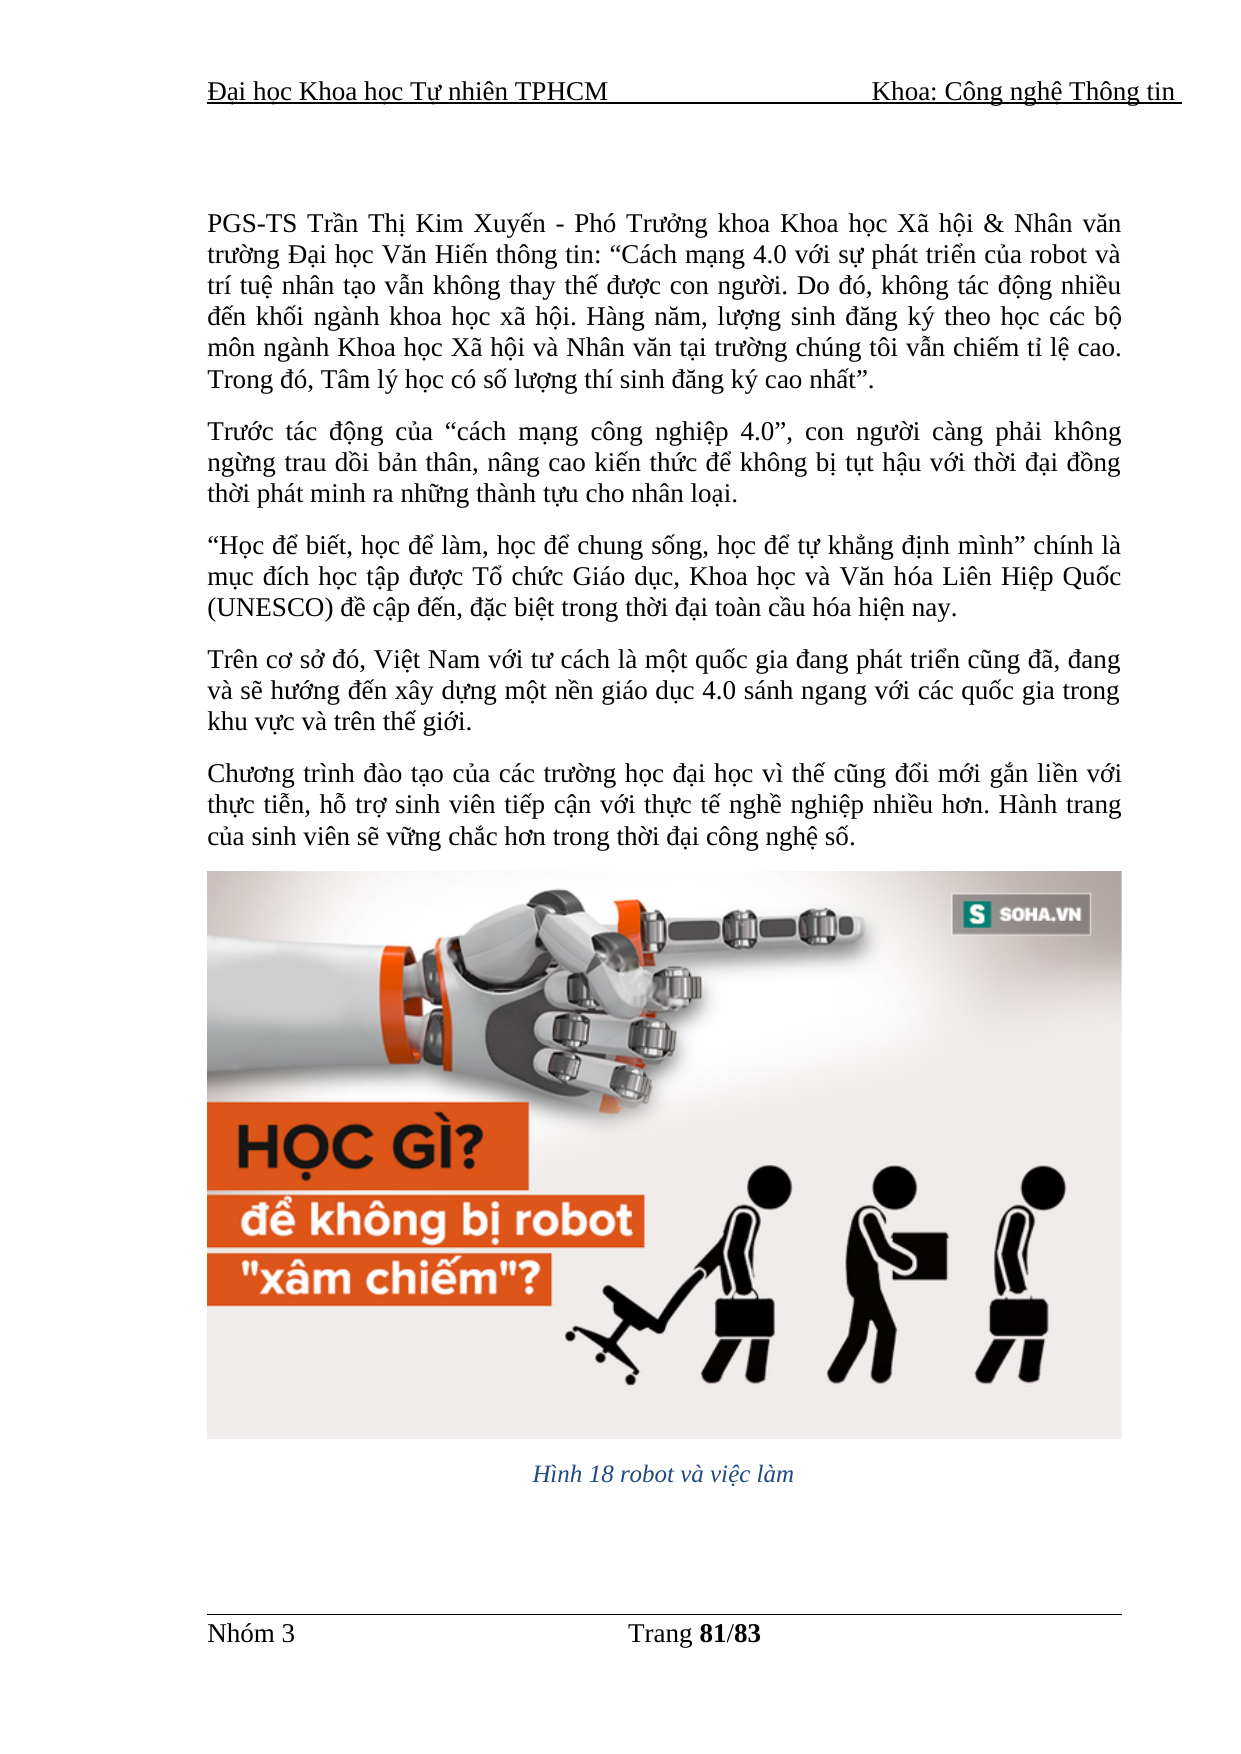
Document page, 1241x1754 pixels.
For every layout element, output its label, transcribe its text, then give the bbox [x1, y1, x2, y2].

text Trên cơ sở đó, Việt Nam với tư cách là một quốc gia đang phát triển cũng đã, đang và sẽ hướng đến xây dựng một nền giáo dục 4.0 sánh ngang với các quốc gia trong khu vực và trên thế giới. [207, 643, 1122, 737]
picture [207, 871, 1122, 1439]
text Trước tác động của “cách mạng công nghiệp 4.0”, con người càng phải không ngừng trau dồi bản thân, nâng cao kiến thức để không bị tụt hậu với thời đại đồng thời phát minh ra những thành tựu cho nhân loại. [207, 415, 1122, 508]
text Chương trình đào tạo của các trường học đại học vì thế cũng đổi mới gắn liền với thực tiễn, hỗ trợ sinh viên tiếp cận với thực tế nghề nghiệp nhiều hơn. Hành trang của sinh viên sẽ vững chắc hơn trong thời đại công nghệ số. [207, 757, 1122, 851]
text PGS-TS Trần Thị Kim Xuyến - Phó Trưởng khoa Khoa học Xã hội & Nhân văn trường Đại học Văn Hiến thông tin: “Cách mạng 4.0 với sự phát triển của robot và trí tuệ nhân tạo vẫn không thay thế được con người. Do đó, không tác động nhiều đến khối ngành khoa học xã hội. Hàng năm, lượng sinh đăng ký theo học các bộ môn ngành Khoa học Xã hội và Nhân văn tại trường chúng tôi vẫn chiếm tỉ lệ cao. Trong đó, Tâm lý học có số lượng thí sinh đăng ký cao nhất”. [207, 207, 1122, 394]
text Hình 18 robot và việc làm [207, 1459, 1122, 1488]
text “Học để biết, học để làm, học để chung sống, học để tự khẳng định mình” chính là mục đích học tập được Tổ chức Giáo dục, Khoa học và Văn hóa Liên Hiệp Quốc (UNESCO) đề cập đến, đặc biệt trong thời đại toàn cầu hóa hiện nay. [207, 529, 1122, 622]
